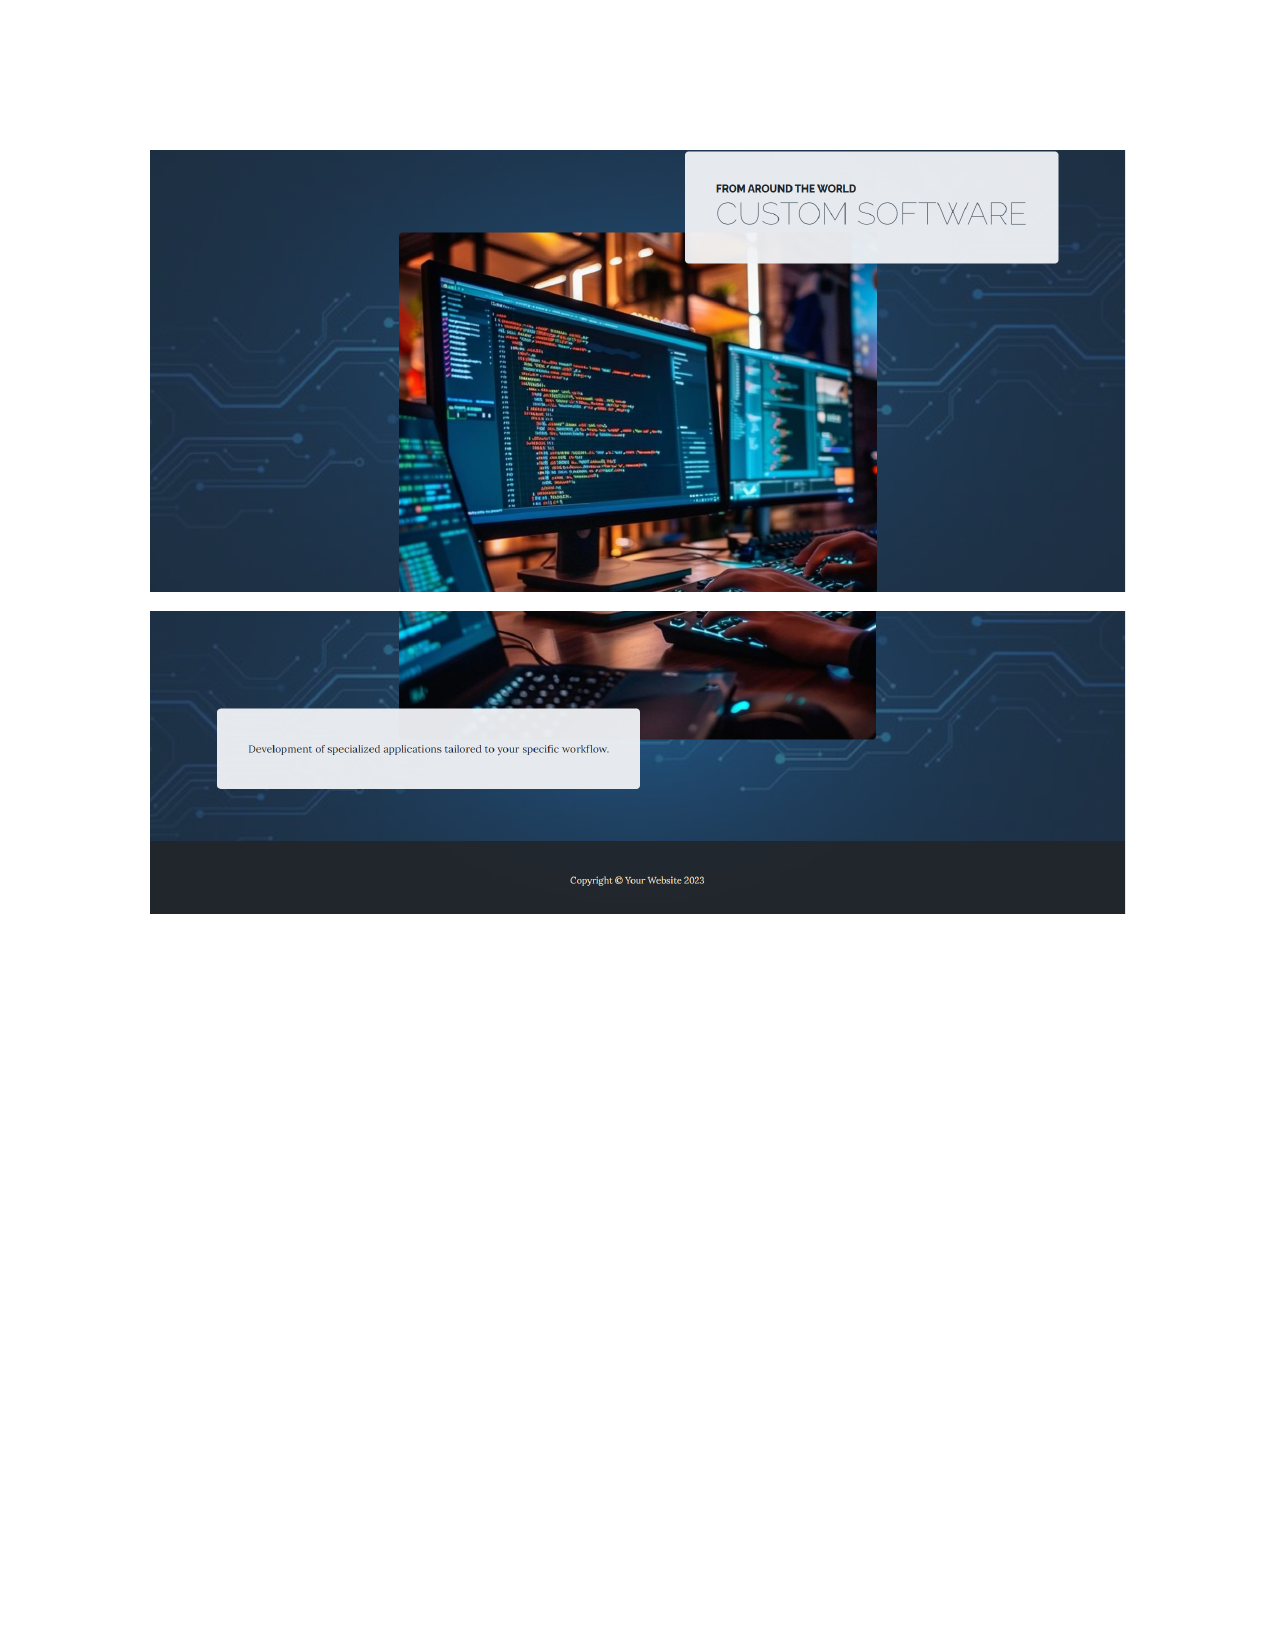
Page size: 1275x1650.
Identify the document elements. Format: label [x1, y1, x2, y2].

picture [150, 611, 1125, 914]
picture [150, 150, 1125, 592]
picture [408, 611, 420, 624]
picture [442, 532, 453, 536]
picture [433, 497, 449, 503]
picture [408, 646, 416, 655]
